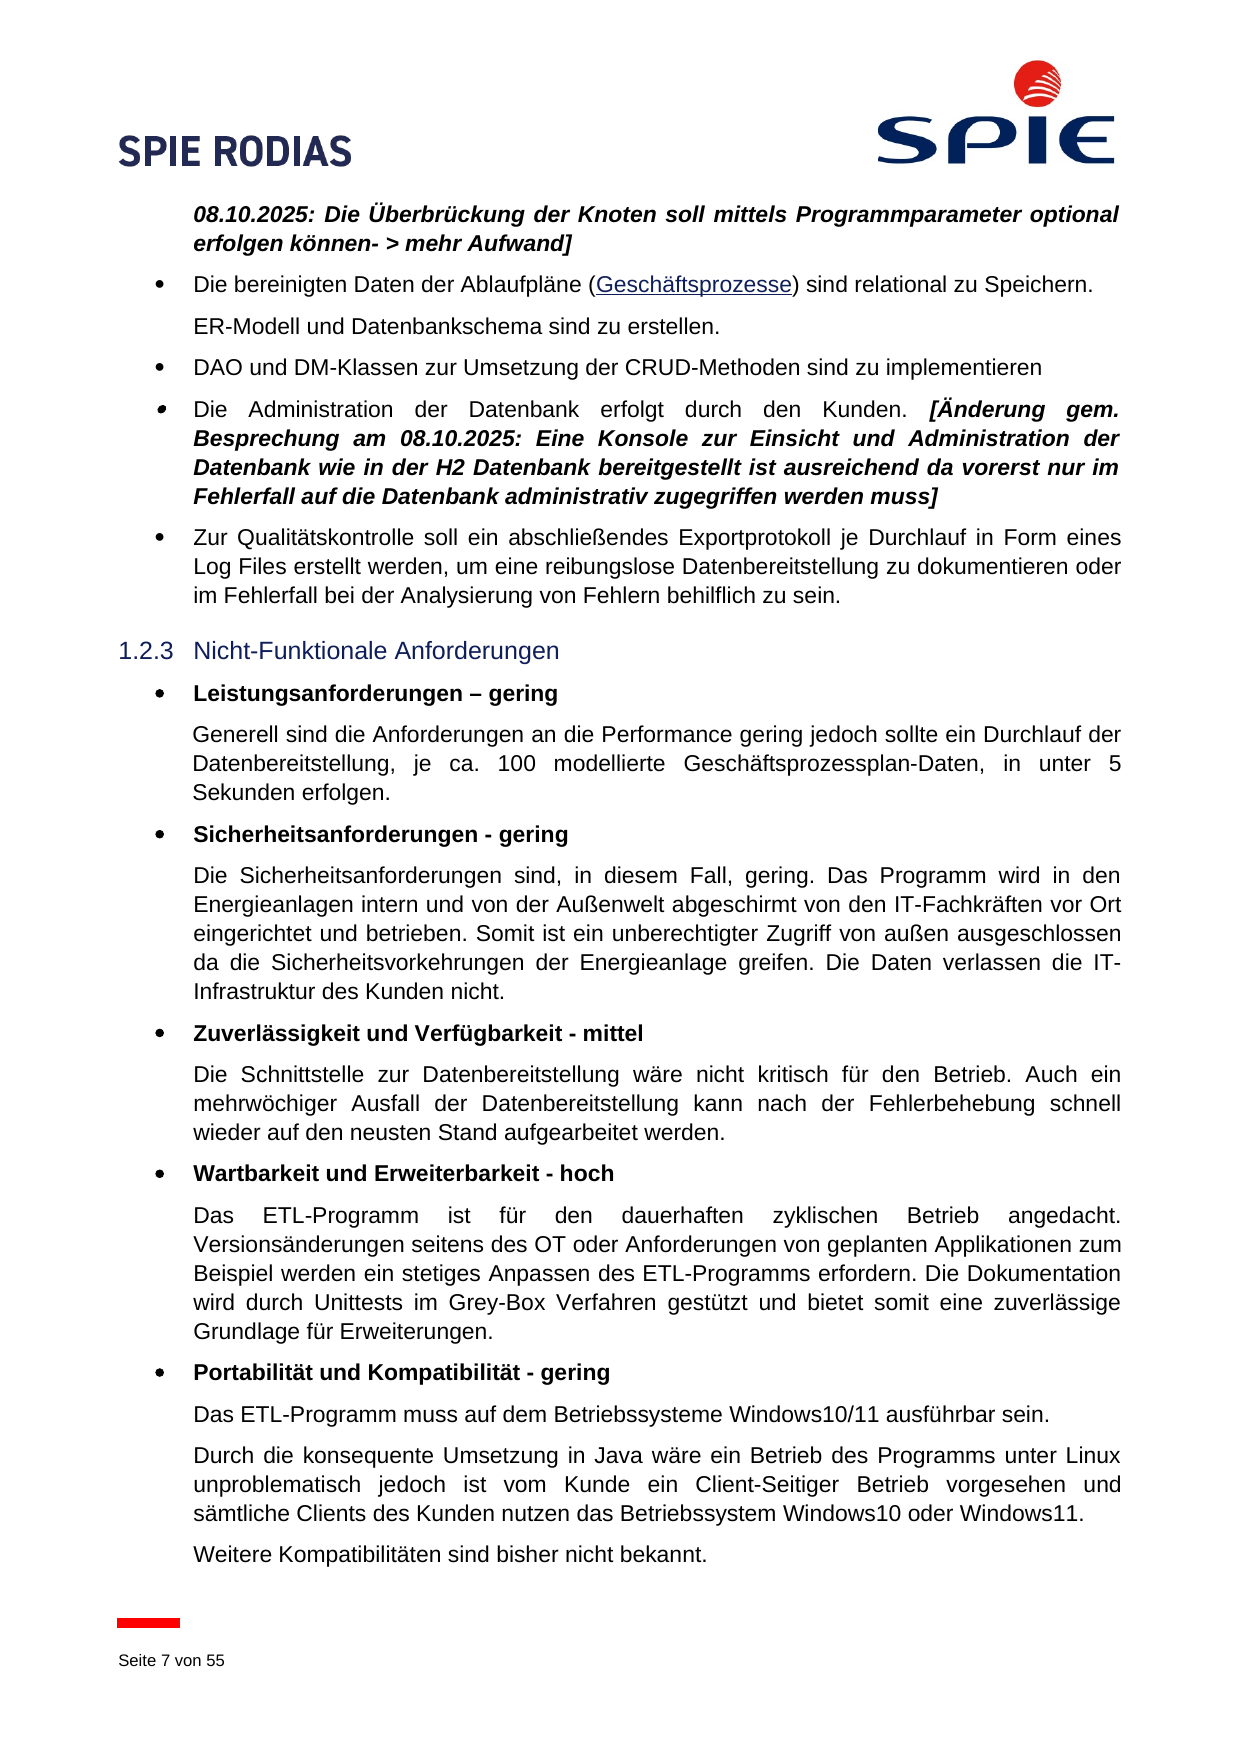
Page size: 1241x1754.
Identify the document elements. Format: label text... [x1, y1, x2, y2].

text Das ETL-Programm ist für den dauerhaften zyklischen Betrieb angedacht. Versionsänderungen seitens des OT oder Anforderungen von geplanten Applikationen zum Beispiel werden ein stetiges Anpassen des ETL-Programms erfordern. Die Dokumentation wird durch Unittests im Grey-Box Verfahren gestützt und bietet somit eine zuverlässige Grundlage für Erweiterungen. [193, 1202, 1122, 1344]
picture [878, 59, 1115, 169]
list Zur Qualitätskontrolle soll ein abschließendes Exportprotokoll je Durchlauf in Form eines Log Files erstellt werden, um eine reibungslose Datenbereitstellung zu dokumentieren oder im Fehlerfall bei der Analysierung von Fehlern behilflich zu sein. [156, 524, 1122, 608]
list Die bereinigten Daten der Ablaufpläne (Geschäftsprozesse) sind relational zu Speichern. [156, 271, 1122, 298]
text Die Sicherheitsanforderungen sind, in diesem Fall, gering. Das Programm wird in den Energieanlagen intern und von der Außenwelt abgeschirmt von den IT-Fachkräften vor Ort eingerichtet und betrieben. Somit ist ein unberechtigter Zugriff von außen ausgeschlossen da die Sicherheitsvorkehrungen der Energieanlage greifen. Die Daten verlassen die IT-Infrastruktur des Kunden nicht. [193, 862, 1122, 1004]
text Generell sind die Anforderungen an die Performance gering jedoch sollte ein Durchlauf der Datenbereitstellung, je ca. 100 modellierte Geschäftsprozessplan-Daten, in unter 5 Sekunden erfolgen. [192, 721, 1122, 806]
text ER-Modell und Datenbankschema sind zu erstellen. [193, 313, 1122, 339]
text Weitere Kompatibilitäten sind bisher nicht bekannt. [193, 1541, 1122, 1568]
list Leistungsanforderungen – gering [156, 680, 1122, 706]
list Wartbarkeit und Erweiterbarkeit - hoch [156, 1160, 1122, 1187]
text Das ETL-Programm muss auf dem Betriebssysteme Windows10/11 ausführbar sein. [193, 1401, 1122, 1427]
text Die Schnittstelle zur Datenbereitstellung wäre nicht kritisch für den Betrieb. Auch ein mehrwöchiger Ausfall der Datenbereitstellung kann nach der Fehlerbehebung schnell wieder auf den neusten Stand aufgearbeitet werden. [193, 1061, 1122, 1145]
list Zuverlässigkeit und Verfügbarkeit - mittel [156, 1019, 1122, 1046]
picture [118, 130, 354, 169]
text Durch die konsequente Umsetzung in Java wäre ein Betrieb des Programms unter Linux unproblematisch jedoch ist vom Kunde ein Client-Seitiger Betrieb vorgesehen und sämtliche Clients des Kunden nutzen das Betriebssystem Windows10 oder Windows11. [193, 1442, 1122, 1526]
subtitle Nicht-Funktionale Anforderungen [118, 636, 1122, 665]
list Portabilität und Kompatibilität - gering [156, 1359, 1122, 1386]
list Die Administration der Datenbank erfolgt durch den Kunden. [Änderung gem. Besprechung am 08.10.2025: Eine Konsole zur Einsicht und Administration der Datenbank wie in der H2 Datenbank bereitgestellt ist ausreichend da vorerst nur im Fehlerfall auf die Datenbank administrativ zugegriffen werden muss] [156, 396, 1122, 509]
list Sicherheitsanforderungen - gering [156, 821, 1122, 847]
list DAO und DM-Klassen zur Umsetzung der CRUD-Methoden sind zu implementieren [156, 354, 1122, 381]
